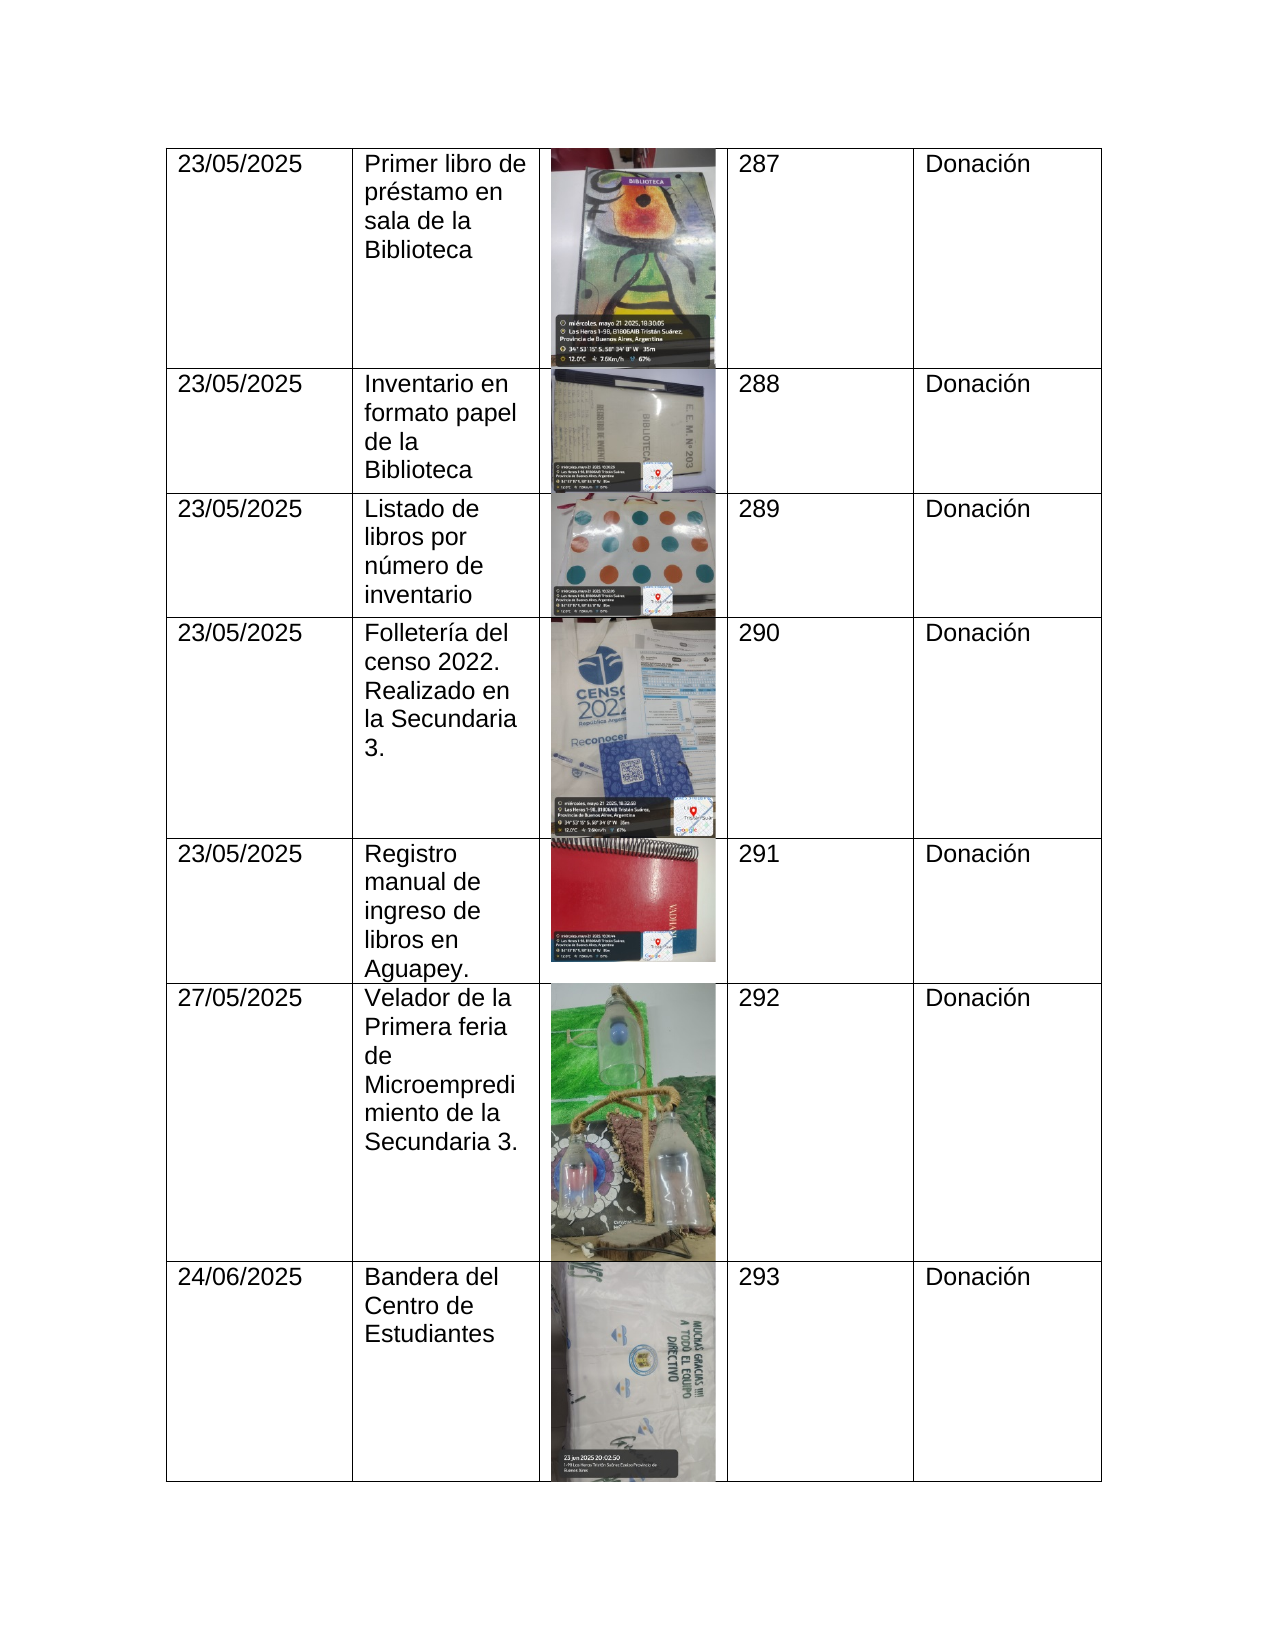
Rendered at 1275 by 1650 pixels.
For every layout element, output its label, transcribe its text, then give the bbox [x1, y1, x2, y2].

picture [551, 983, 716, 1261]
table_cell Listado de libros por número de inventario [353, 494, 539, 617]
table_cell [540, 494, 551, 617]
table_cell 292 [728, 984, 913, 1261]
table_cell 290 [728, 618, 913, 838]
table_cell 23/05/2025 [167, 494, 352, 617]
table_cell Folletería del censo 2022. Realizado en la Secundaria 3. [353, 618, 539, 838]
table_cell [716, 369, 727, 493]
table_cell Inventario en formato papel de la Biblioteca [353, 369, 539, 493]
table_cell [716, 984, 727, 1261]
table_cell Velador de la Primera feria de Microempredimiento de la Secundaria 3. [353, 984, 539, 1261]
table_cell [540, 984, 551, 1261]
table_cell [540, 839, 727, 982]
table_cell 23/05/2025 [167, 618, 352, 838]
table_cell [716, 494, 727, 617]
table_cell 293 [728, 1262, 913, 1481]
table_cell [540, 618, 551, 838]
table_cell Donación [914, 494, 1101, 617]
table_cell 288 [728, 369, 913, 493]
table_cell Donación [914, 618, 1101, 838]
table_cell [716, 1262, 727, 1481]
table_cell [540, 149, 551, 368]
table_cell 23/05/2025 [167, 369, 352, 493]
table_cell 24/06/2025 [167, 1262, 352, 1481]
table_cell Donación [914, 369, 1101, 493]
table_cell Donación [914, 984, 1101, 1261]
table_cell 23/05/2025 [167, 149, 352, 368]
table_cell [716, 618, 727, 838]
picture [551, 148, 716, 617]
table_cell Donación [914, 839, 1101, 982]
table_cell 287 [728, 149, 913, 368]
table_cell [540, 1262, 551, 1481]
table_cell 23/05/2025 [167, 839, 352, 982]
table_cell [540, 369, 551, 493]
table_cell Primer libro de préstamo en sala de la Biblioteca [353, 149, 539, 368]
table_cell [716, 149, 727, 368]
table_cell Donación [914, 1262, 1101, 1481]
table_cell Bandera del Centro de Estudiantes [353, 1262, 539, 1481]
table_cell 291 [728, 839, 913, 982]
picture [551, 1262, 716, 1482]
picture [551, 618, 716, 962]
table_cell Donación [914, 149, 1101, 368]
table_cell 27/05/2025 [167, 984, 352, 1261]
table_cell Registro manual de ingreso de libros en Aguapey. [353, 839, 539, 982]
table_cell 289 [728, 494, 913, 617]
